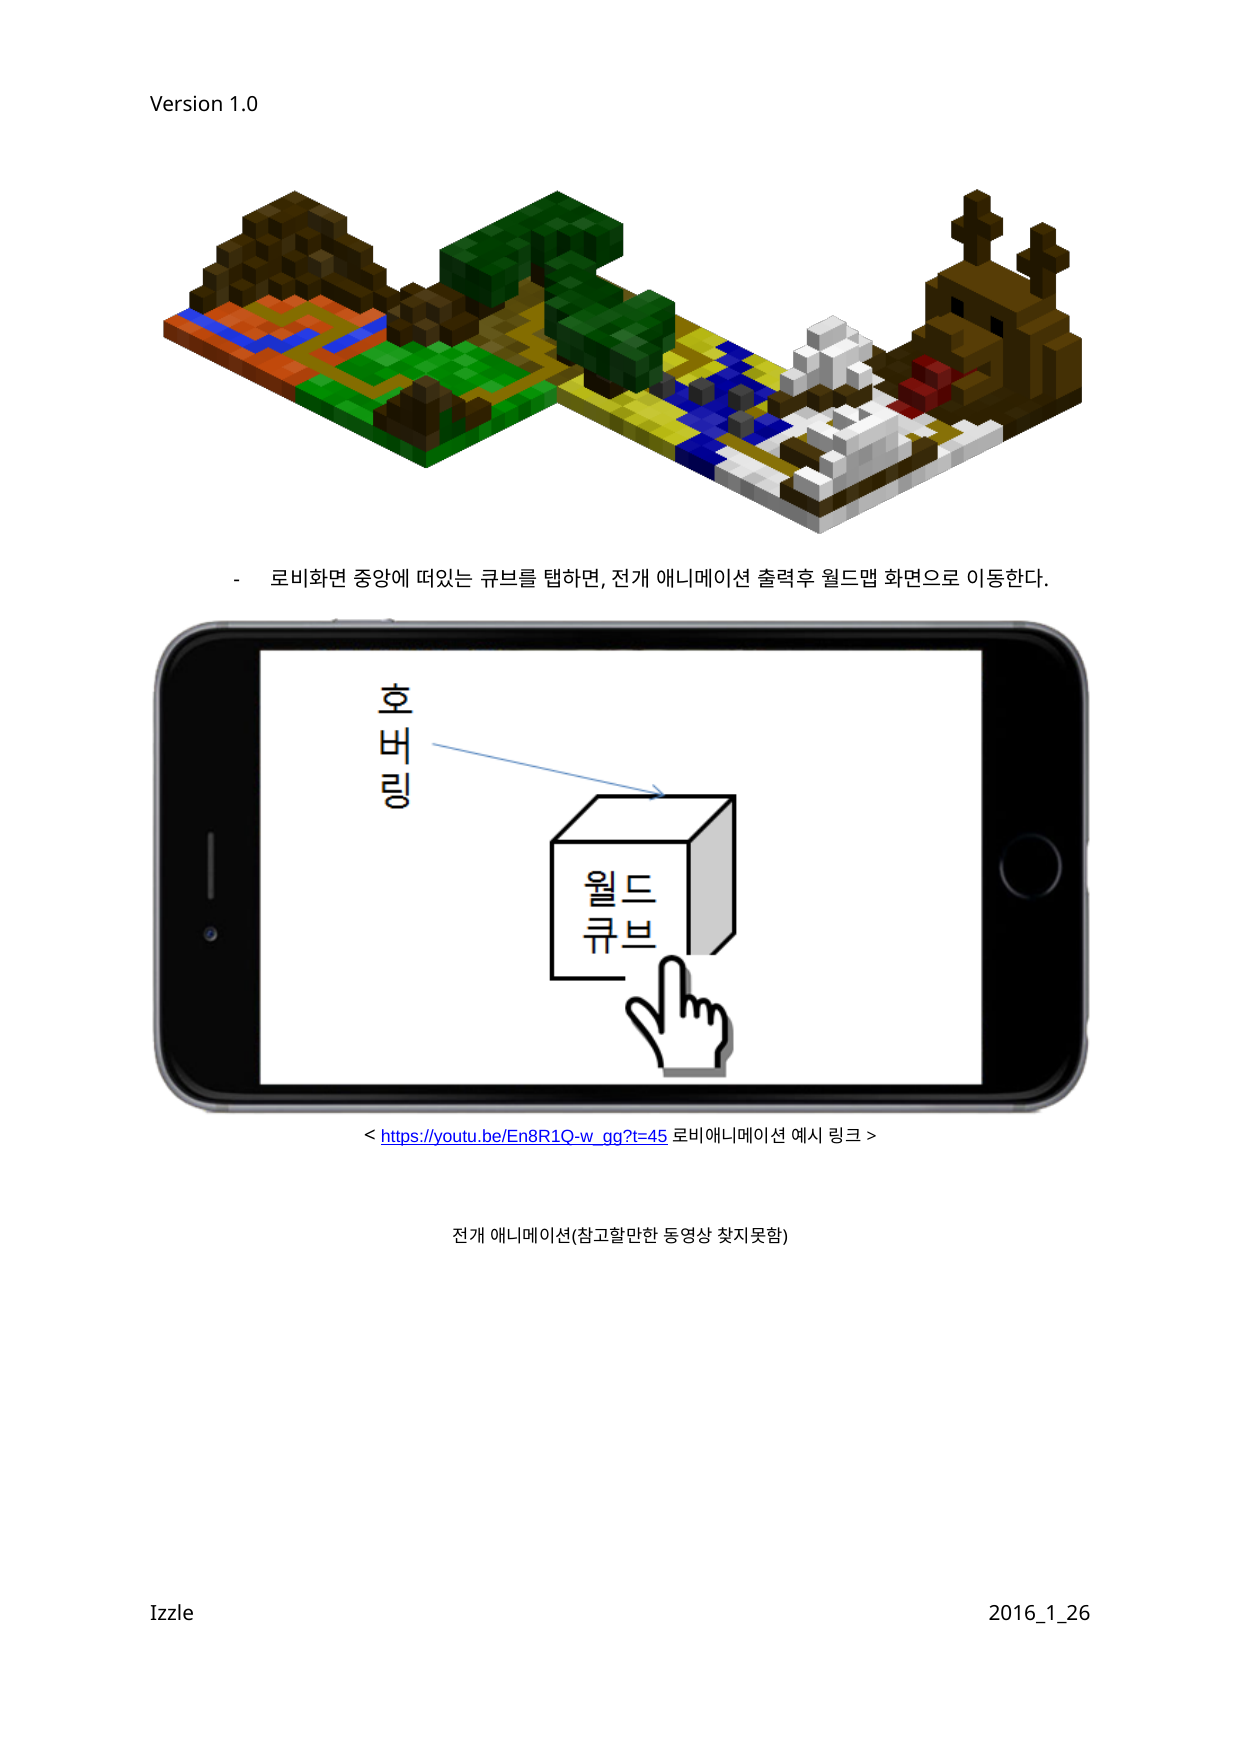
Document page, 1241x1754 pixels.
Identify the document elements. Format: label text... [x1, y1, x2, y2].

text 전개 애니메이션(참고할만한 동영상 찾지못함) [150, 1222, 1090, 1248]
text < https://youtu.be/En8R1Q-w_gg?t=45 로비애니메이션 예시 링크 > [150, 1116, 1090, 1148]
list 로비화면 중앙에 떠있는 큐브를 탭하면, 전개 애니메이션 출력후 월드맵 화면으로 이동한다. [192, 562, 1090, 593]
picture [150, 177, 1091, 538]
picture [150, 618, 1091, 1116]
